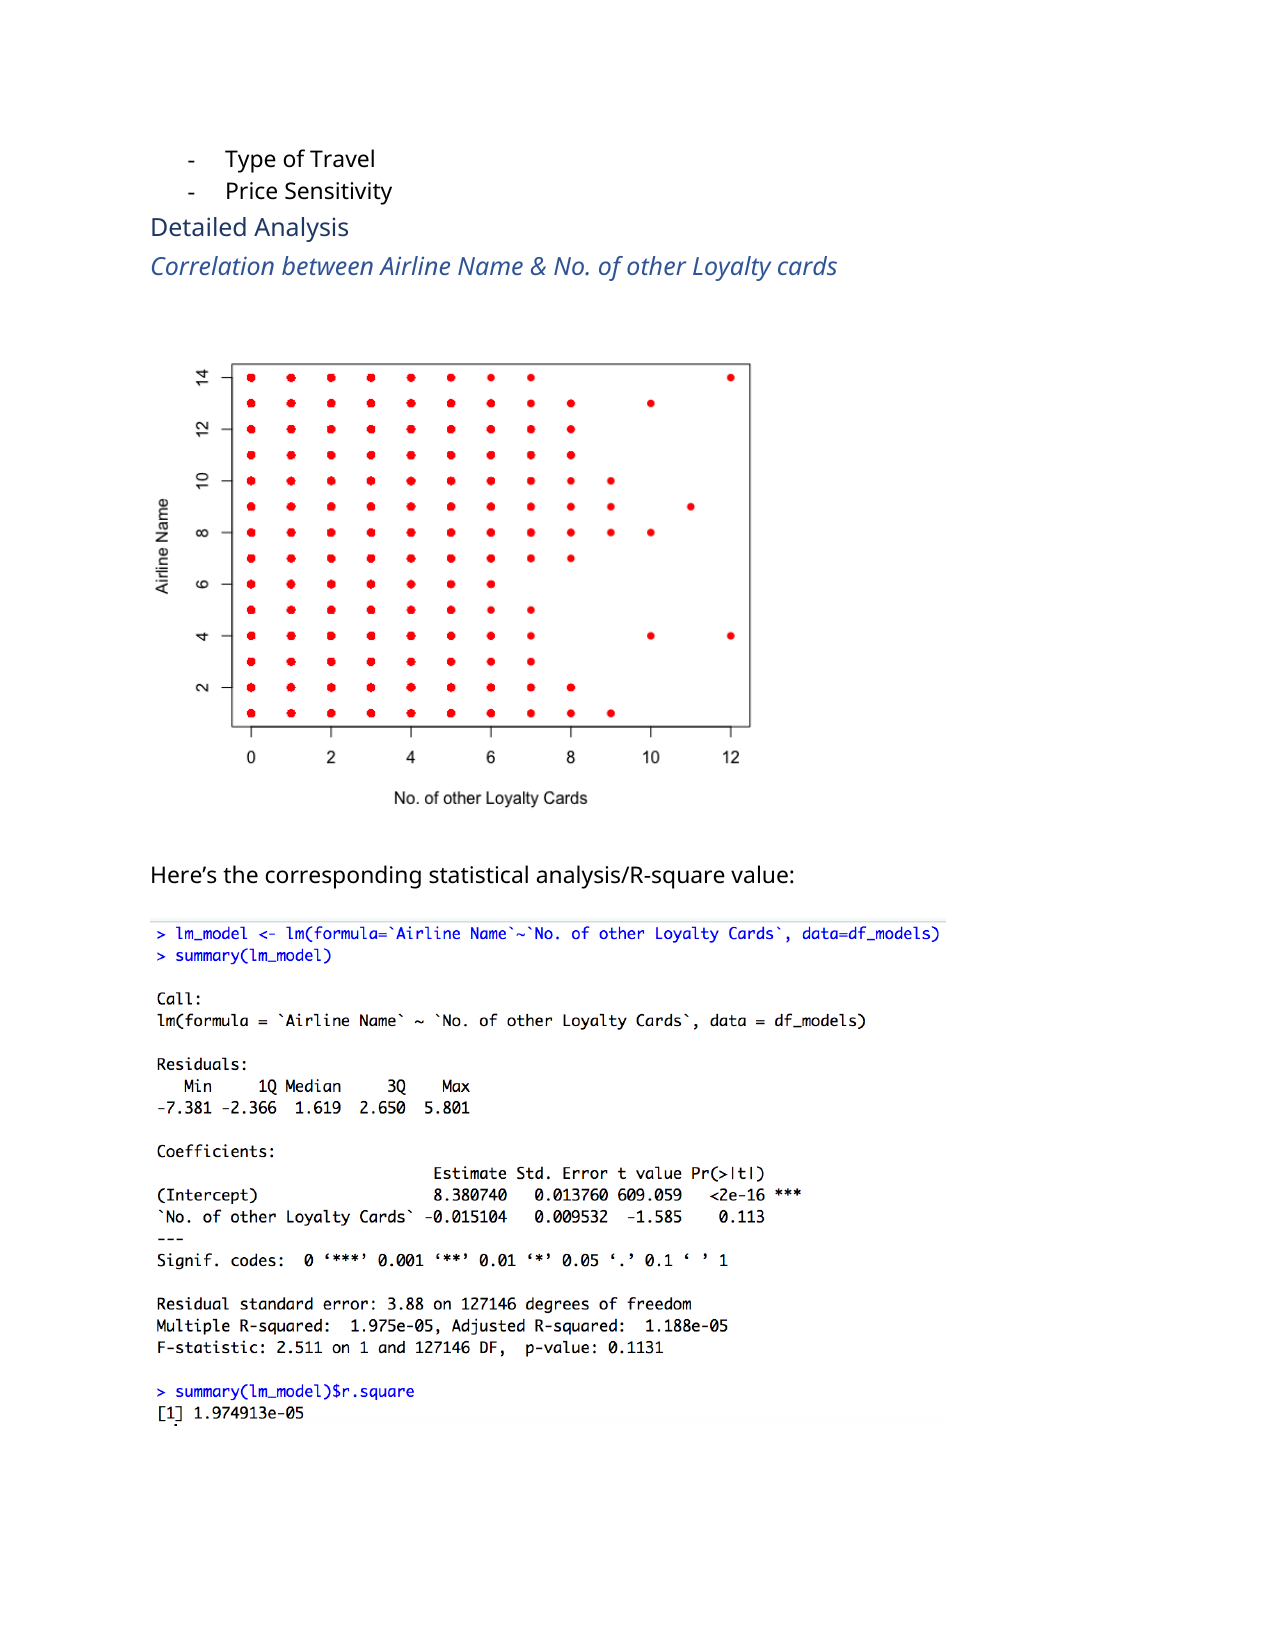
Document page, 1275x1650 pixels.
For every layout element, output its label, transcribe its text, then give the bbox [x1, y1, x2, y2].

subtitle Correlation between Airline Name & No. of other Loyalty cards [150, 248, 1125, 282]
subtitle Detailed Analysis [150, 210, 1125, 244]
list Type of Travel [187, 143, 1125, 175]
picture [150, 918, 946, 1426]
text Here’s the corresponding statistical analysis/R-square value: [150, 859, 1125, 890]
picture [150, 282, 792, 829]
list Price Sensitivity [187, 175, 1125, 206]
